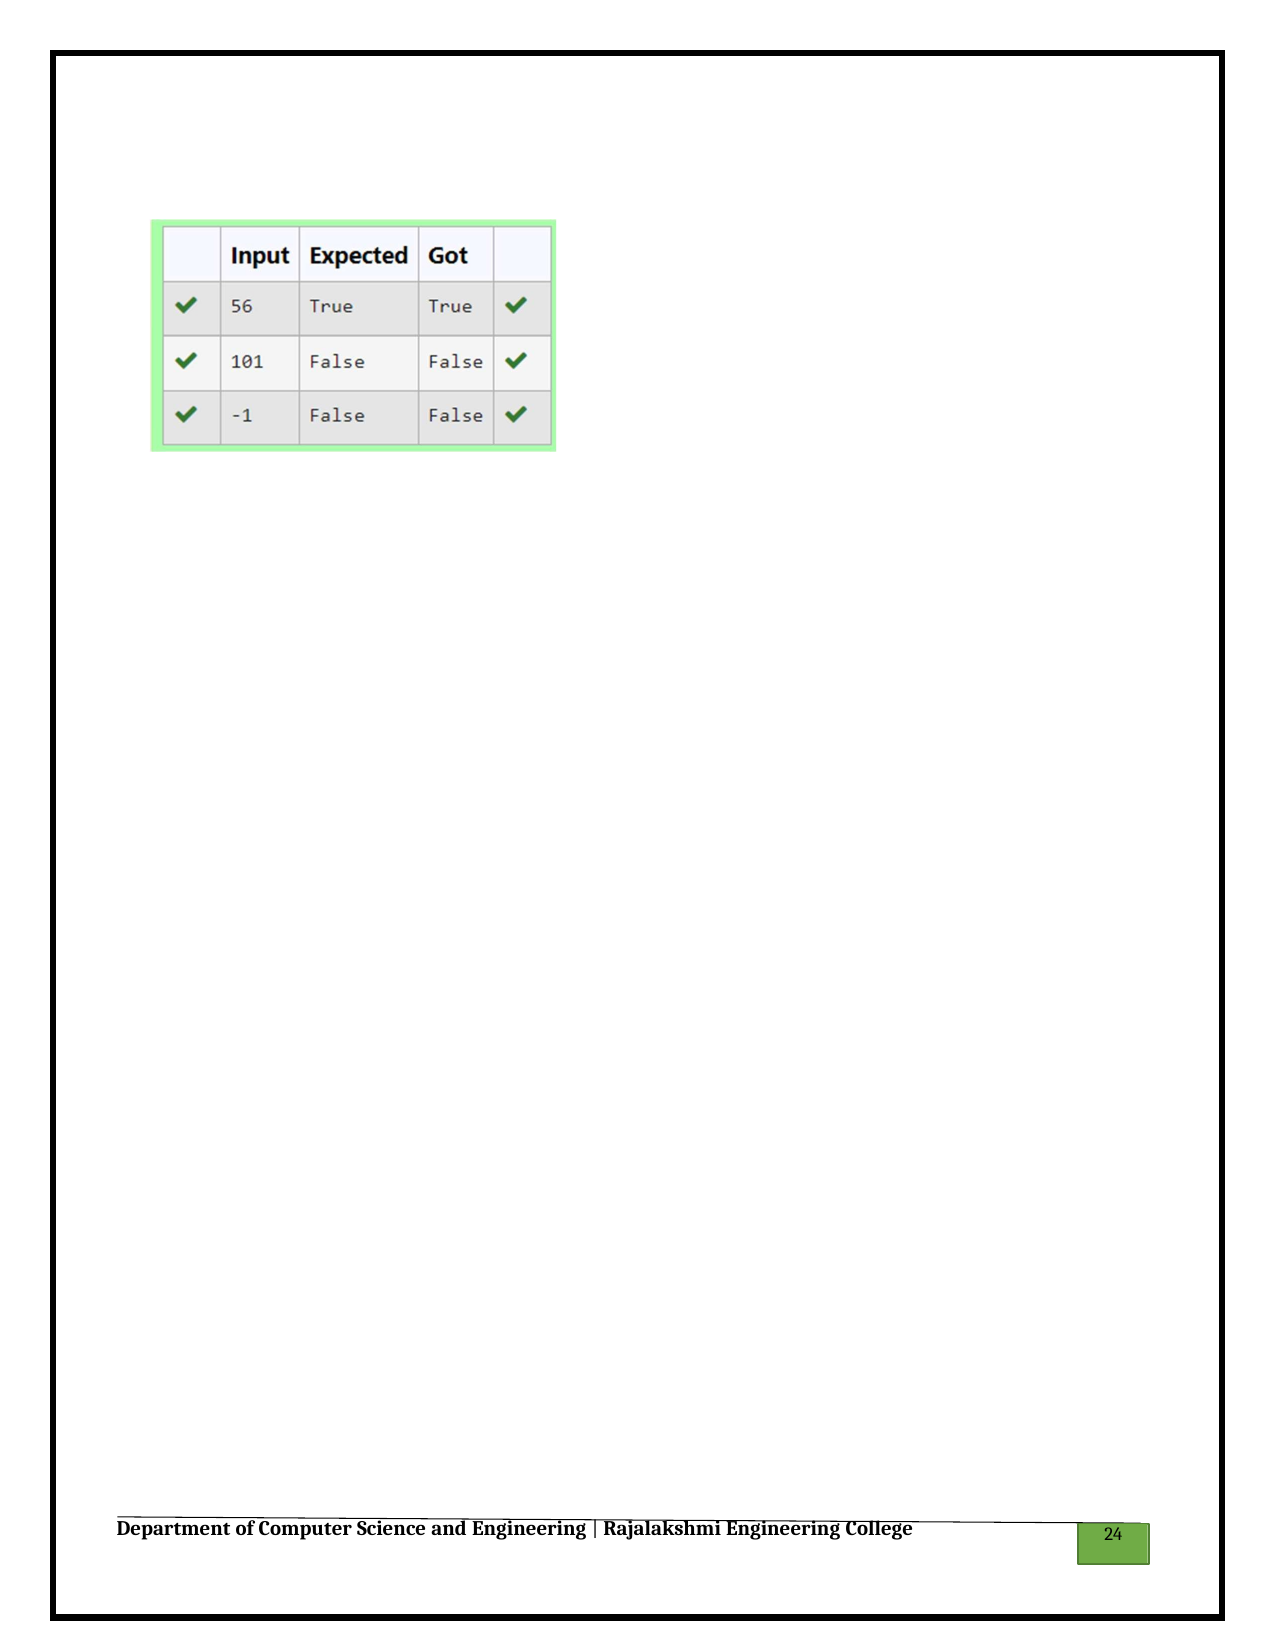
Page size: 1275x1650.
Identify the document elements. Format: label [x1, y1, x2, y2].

picture [149, 219, 557, 452]
